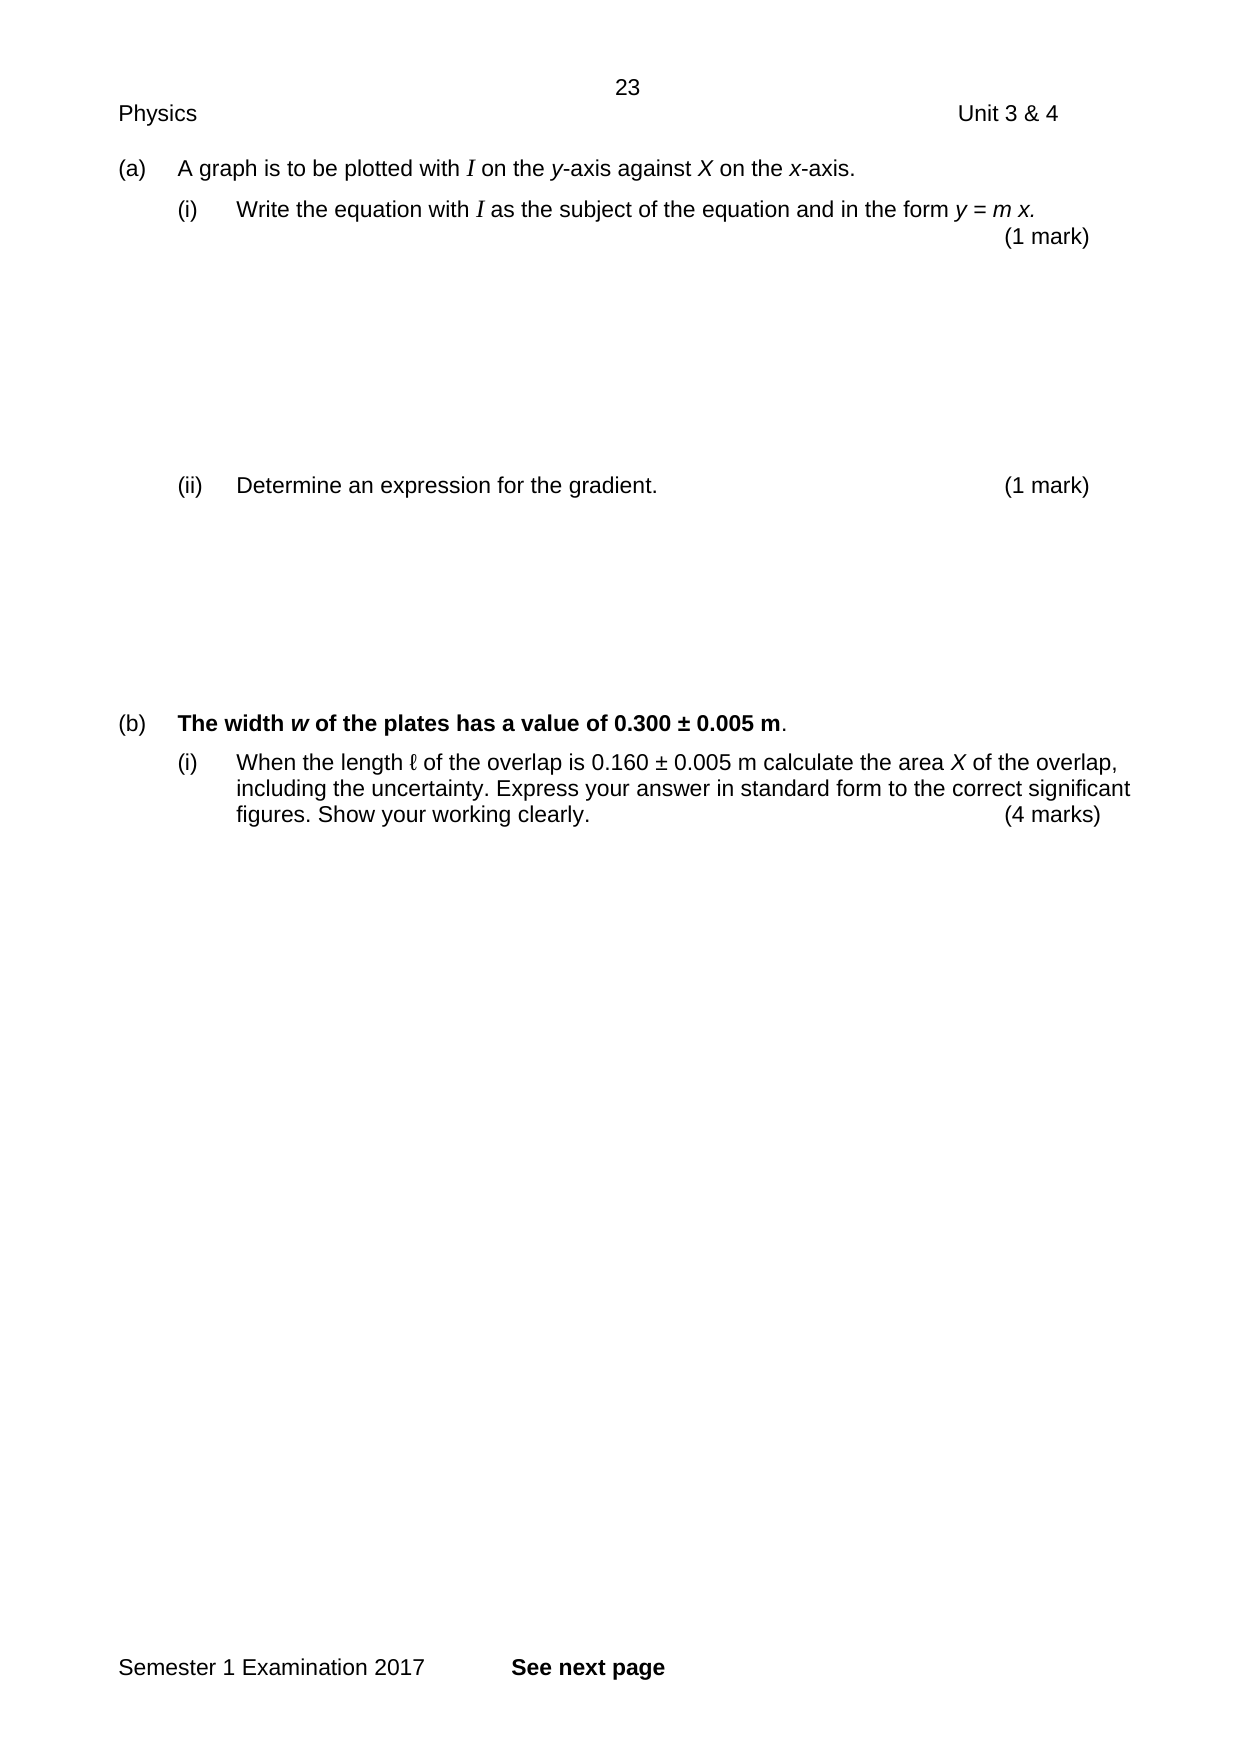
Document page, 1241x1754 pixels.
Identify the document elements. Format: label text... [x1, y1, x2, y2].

list Determine an expression for the gradient. (1 mark) [177, 472, 1137, 499]
list Write the equation with I as the subject of the equation and in the form y = m x. [177, 194, 1137, 223]
list The width w of the plates has a value of 0.300 ± 0.005 m. [118, 710, 1137, 736]
list When the length ℓ of the overlap is 0.160 ± 0.005 m calculate the area X of the overlap, including the uncertainty. Express your answer in standard form to the correct significant figures. Show your working clearly. (4 marks) [177, 748, 1137, 828]
list (1 mark) [236, 223, 1137, 249]
list A graph is to be plotted with I on the y-axis against X on the x-axis. [118, 153, 1137, 182]
